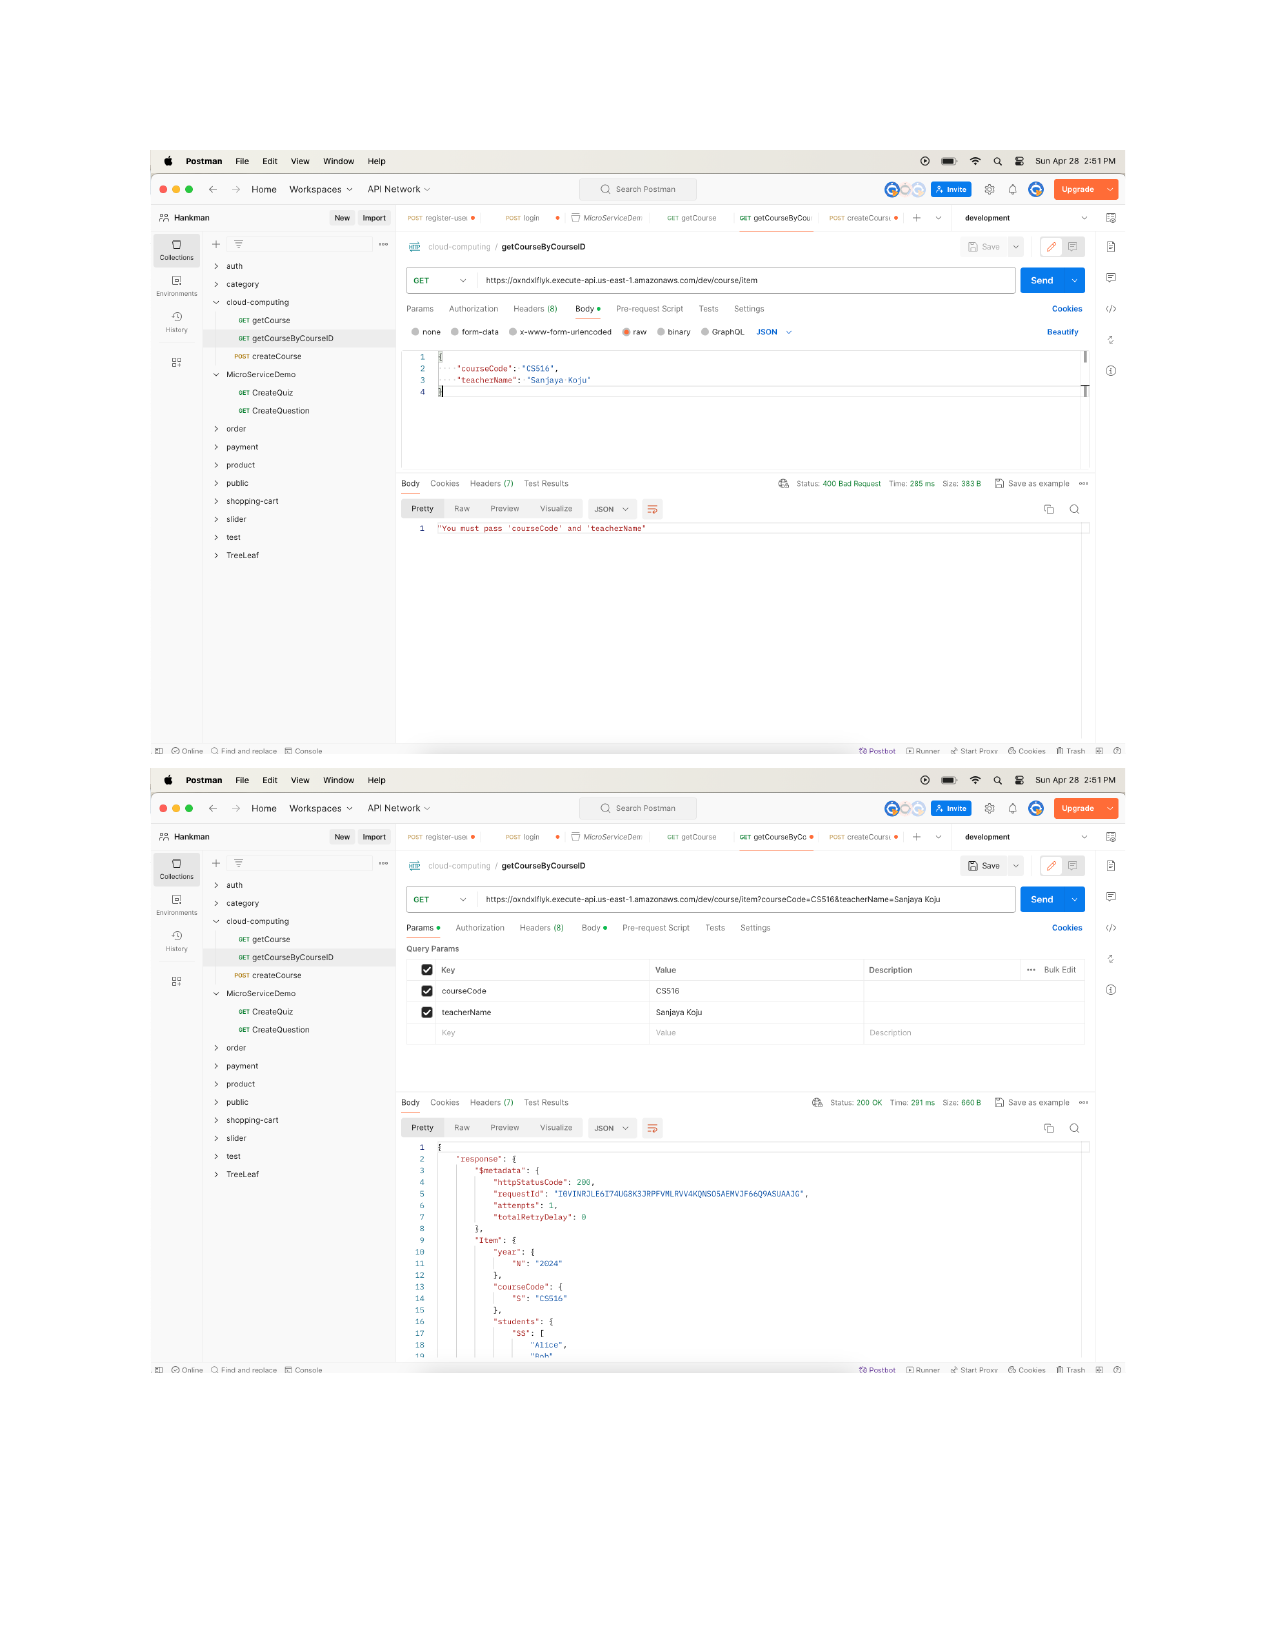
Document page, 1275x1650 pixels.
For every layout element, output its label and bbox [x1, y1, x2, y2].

picture [150, 768, 1125, 1373]
picture [150, 150, 1125, 754]
